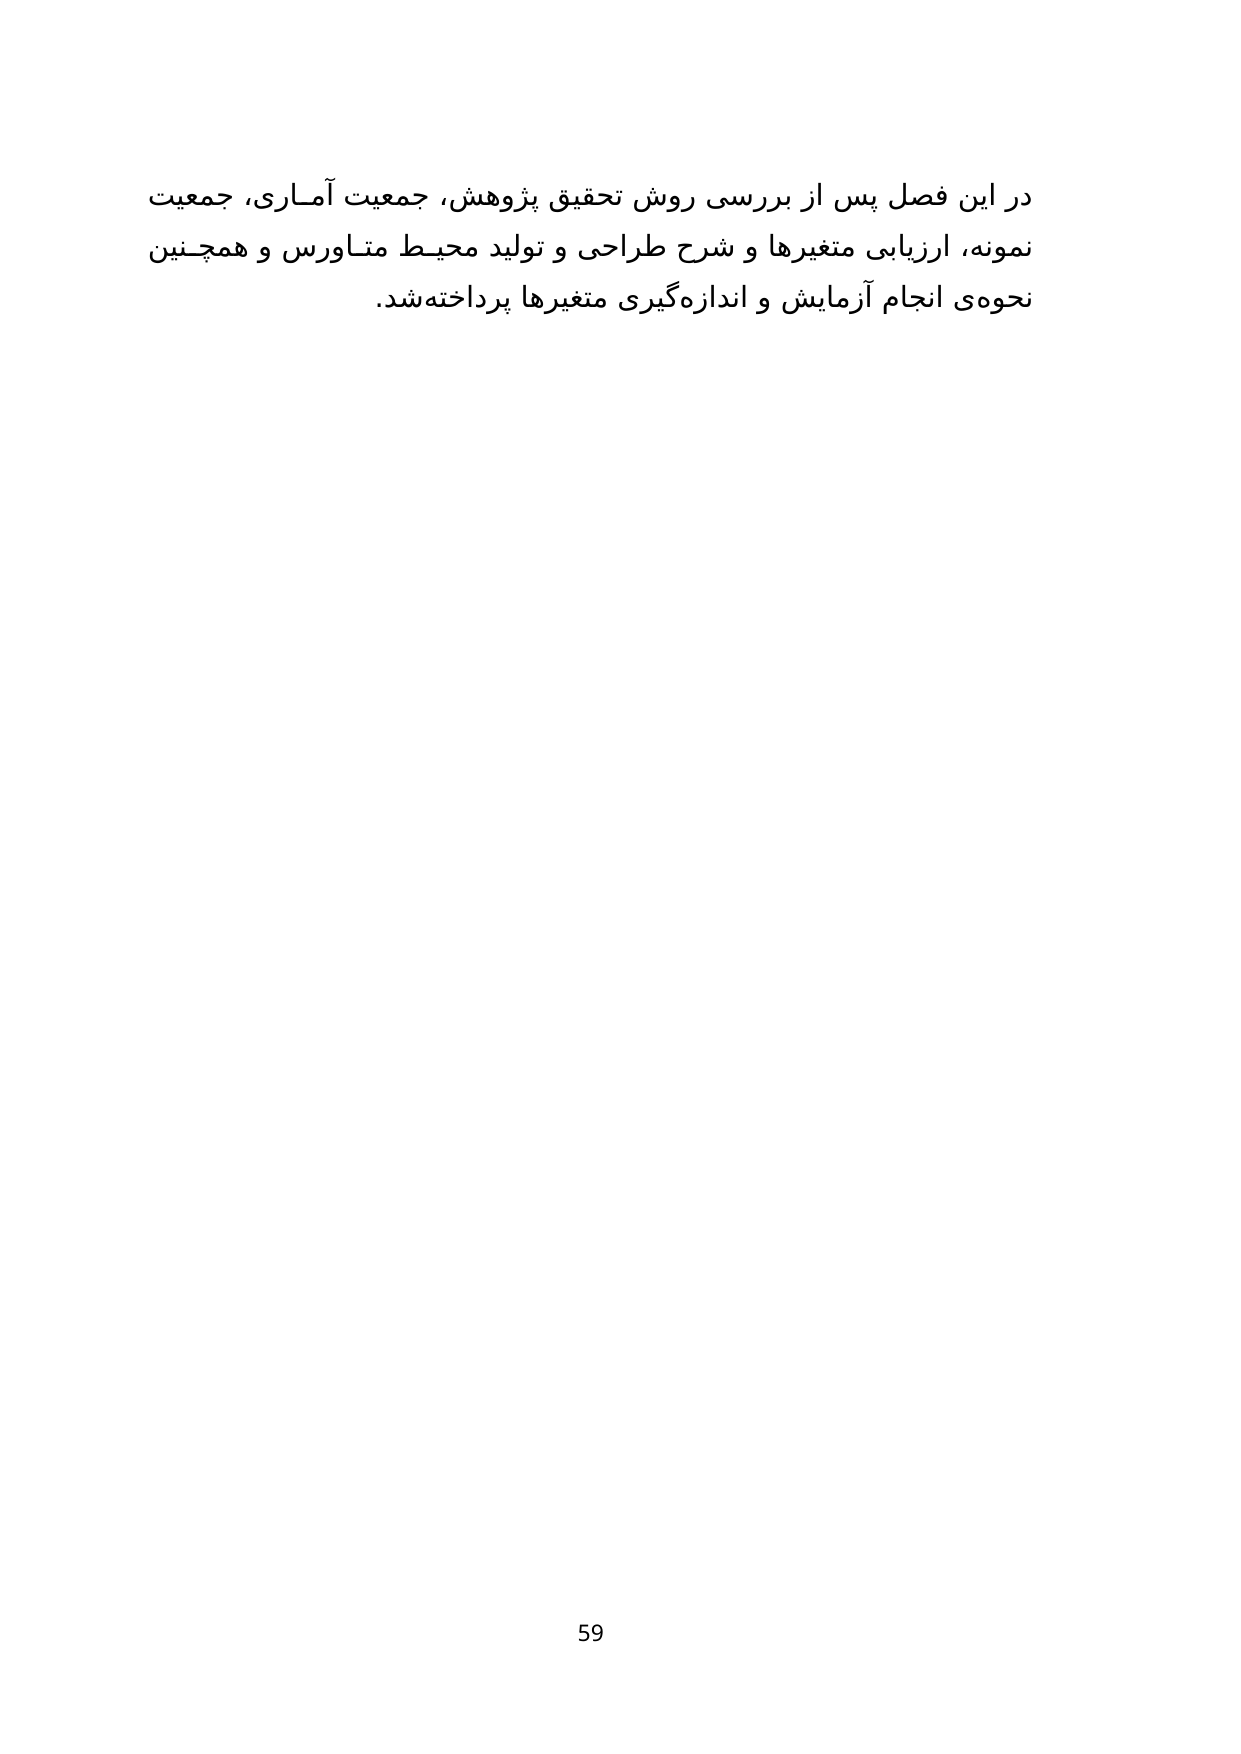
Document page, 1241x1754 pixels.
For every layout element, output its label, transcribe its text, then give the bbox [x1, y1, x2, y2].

text در این فصل پس از بررسی روش تحقیق پژوهش، جمعیت آماری، جمعیت نمونه، ارزیابی متغیر‌ها و شرح طراحی و تولید محیط متاورس و همچنین نحوه‌ی انجام آزمایش و اندازه‌گیری متغیر‌ها پرداخته‌شد. [148, 178, 1033, 314]
